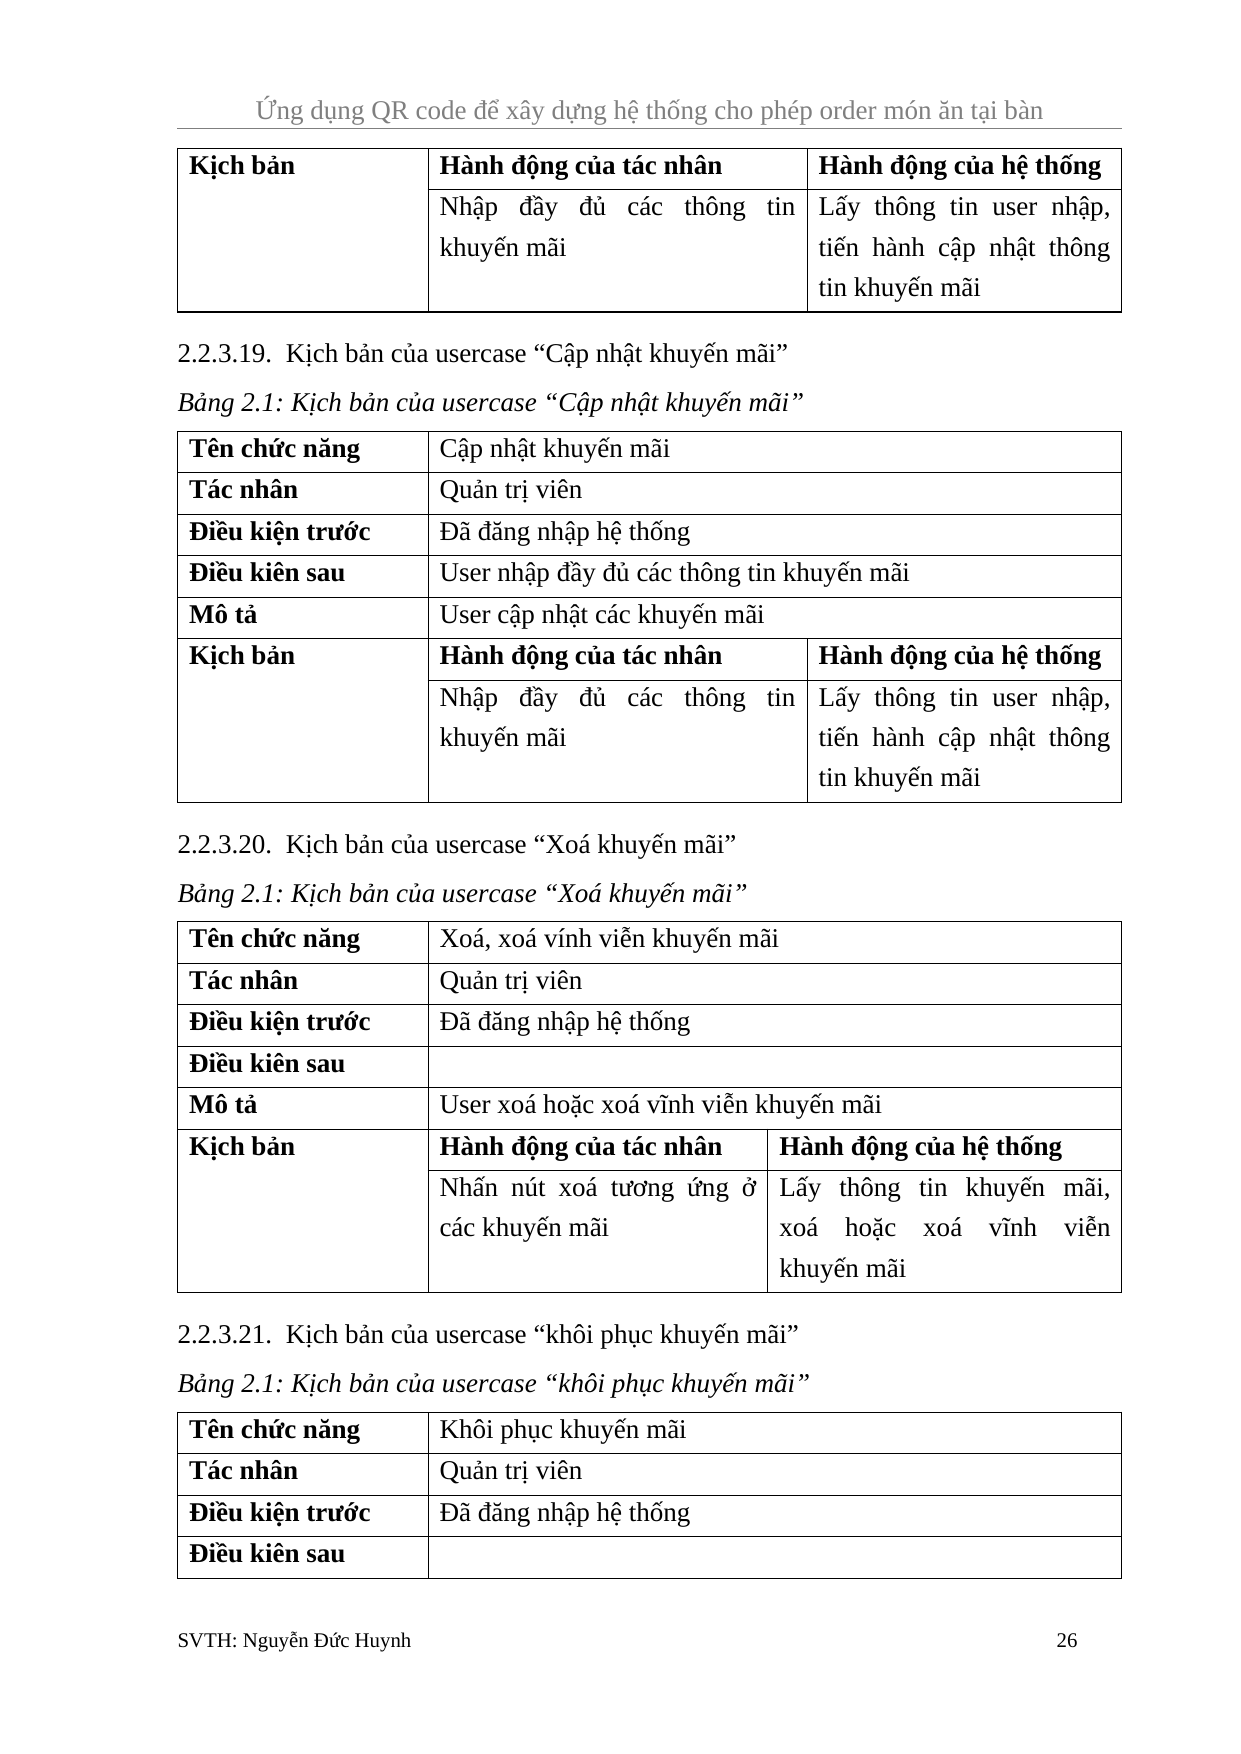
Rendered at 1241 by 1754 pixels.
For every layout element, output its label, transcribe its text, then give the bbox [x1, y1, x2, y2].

table_cell Điều kiện trước [178, 1496, 428, 1536]
subtitle Kịch bản của usercase “Cập nhật khuyến mãi” [177, 386, 1122, 417]
table_cell [429, 1047, 1121, 1087]
table_cell Hành động của hệ thống [768, 1130, 1121, 1170]
table_cell [429, 1537, 1121, 1577]
table_cell Đã đăng nhập hệ thống [429, 1496, 1121, 1536]
table_cell Kịch bản [178, 1130, 428, 1292]
table_cell Tác nhân [178, 964, 428, 1004]
table_header Tên chức năng [178, 922, 428, 963]
subtitle Kịch bản của usercase “Xoá khuyến mãi” [177, 877, 1122, 908]
table_cell Điều kiên sau [178, 1537, 428, 1577]
table_cell Nhập đầy đủ các thông tin khuyến mãi [429, 190, 807, 311]
table_cell Đã đăng nhập hệ thống [429, 515, 1121, 555]
table_cell User cập nhật các khuyến mãi [429, 598, 1121, 638]
table_cell Nhấn nút xoá tương ứng ở các khuyến mãi [429, 1171, 767, 1292]
table_cell Lấy thông tin user nhập, tiến hành cập nhật thông tin khuyến mãi [808, 681, 1121, 802]
table_header Tên chức năng [178, 432, 428, 472]
table_cell Quản trị viên [429, 964, 1121, 1004]
table_cell Điều kiên sau [178, 556, 428, 597]
table_cell Hành động của hệ thống [808, 149, 1121, 189]
table_cell Tác nhân [178, 473, 428, 514]
table_cell Nhập đầy đủ các thông tin khuyến mãi [429, 681, 807, 802]
table_cell Lấy thông tin user nhập, tiến hành cập nhật thông tin khuyến mãi [808, 190, 1121, 311]
table_cell Kịch bản [178, 639, 428, 802]
table_header Xoá, xoá vính viễn khuyến mãi [429, 922, 1121, 963]
table_cell User xoá hoặc xoá vĩnh viễn khuyến mãi [429, 1088, 1121, 1128]
table_cell Điều kiện trước [178, 515, 428, 555]
table_cell Quản trị viên [429, 473, 1121, 514]
subtitle Kịch bản của usercase “khôi phục khuyến mãi” [177, 1367, 1122, 1398]
table_header Tên chức năng [178, 1413, 428, 1453]
table_cell Mô tả [178, 598, 428, 638]
table_cell Kịch bản [178, 149, 428, 311]
table_cell Hành động của tác nhân [429, 149, 807, 189]
table_cell User nhập đầy đủ các thông tin khuyến mãi [429, 556, 1121, 597]
table_cell Điều kiện trước [178, 1005, 428, 1046]
table_cell Hành động của hệ thống [808, 639, 1121, 679]
table_cell Điều kiên sau [178, 1047, 428, 1087]
table_header Cập nhật khuyến mãi [429, 432, 1121, 472]
table_cell Đã đăng nhập hệ thống [429, 1005, 1121, 1046]
subtitle Kịch bản của usercase “khôi phục khuyến mãi” [177, 1318, 1122, 1349]
subtitle Kịch bản của usercase “Cập nhật khuyến mãi” [177, 337, 1122, 369]
subtitle Kịch bản của usercase “Xoá khuyến mãi” [177, 828, 1122, 859]
table_cell Mô tả [178, 1088, 428, 1128]
table_header Khôi phục khuyến mãi [429, 1413, 1121, 1453]
table_cell Hành động của tác nhân [429, 639, 807, 679]
table_cell Tác nhân [178, 1454, 428, 1494]
table_cell Quản trị viên [429, 1454, 1121, 1494]
table_cell Hành động của tác nhân [429, 1130, 767, 1170]
table_cell Lấy thông tin khuyến mãi, xoá hoặc xoá vĩnh viễn khuyến mãi [768, 1171, 1121, 1292]
